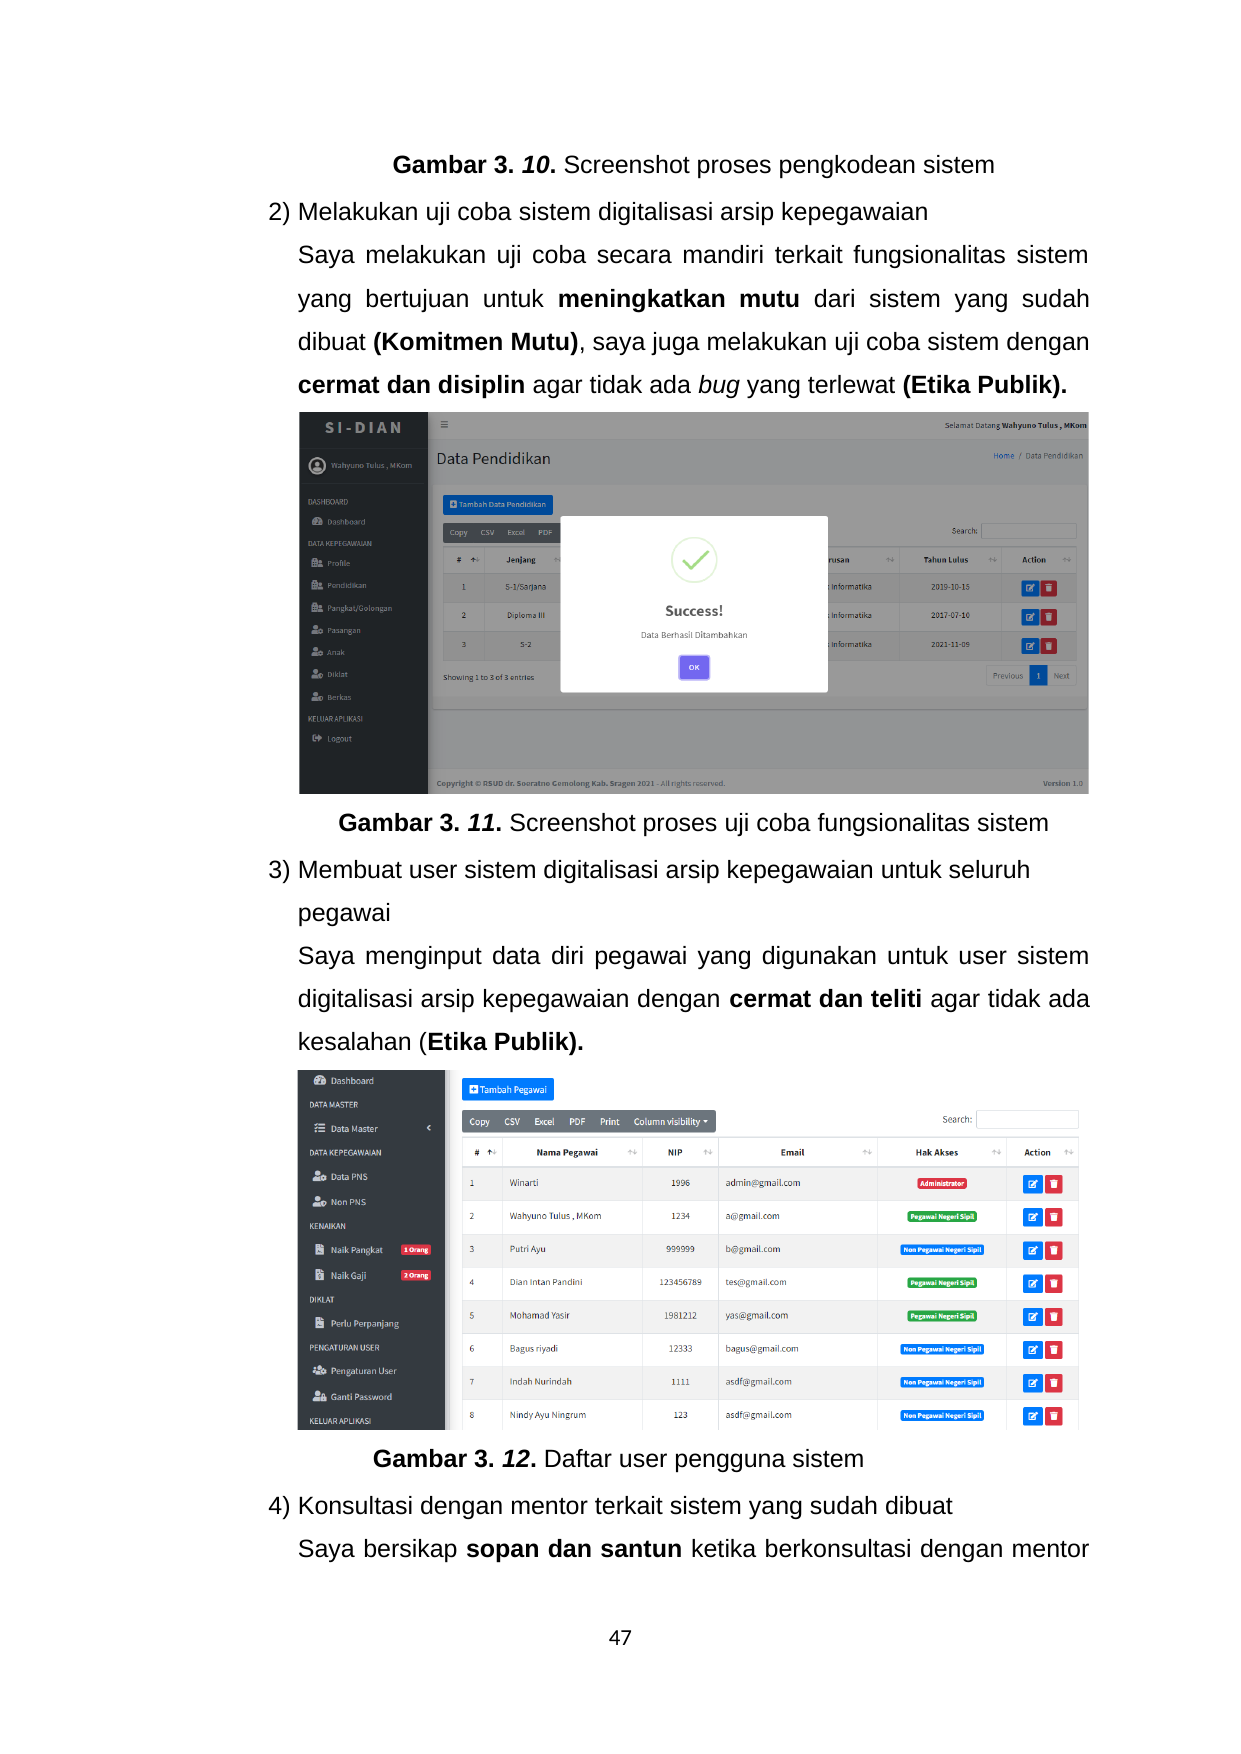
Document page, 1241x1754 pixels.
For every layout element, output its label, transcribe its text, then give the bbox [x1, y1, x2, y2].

text Saya menginput data diri pegawai yang digunakan untuk user sistem digitalisasi arsip kepegawaian dengan cermat dan teliti agar tidak ada kesalahan (Etika Publik). [298, 941, 1090, 1056]
subtitle Konsultasi dengan mentor terkait sistem yang sudah dibuat [268, 1491, 1090, 1520]
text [298, 1534, 1090, 1563]
text Gambar 3. 12. Daftar user pengguna sistem [147, 1444, 1090, 1472]
text Gambar 3. 10. Screenshot proses pengkodean sistem [298, 150, 1090, 179]
subtitle Melakukan uji coba sistem digitalisasi arsip kepegawaian [268, 197, 1090, 226]
picture [299, 412, 1089, 794]
text Saya melakukan uji coba secara mandiri terkait fungsionalitas sistem yang bertujuan untuk meningkatkan mutu dari sistem yang sudah dibuat (Komitmen Mutu), saya juga melakukan uji coba sistem dengan cermat dan disiplin agar tidak ada bug yang terlewat (Etika Publik). [298, 240, 1090, 398]
text Gambar 3. 11. Screenshot proses uji coba fungsionalitas sistem [298, 807, 1090, 836]
picture [297, 1070, 1089, 1430]
subtitle Membuat user sistem digitalisasi arsip kepegawaian untuk seluruh pegawai [268, 855, 1090, 927]
